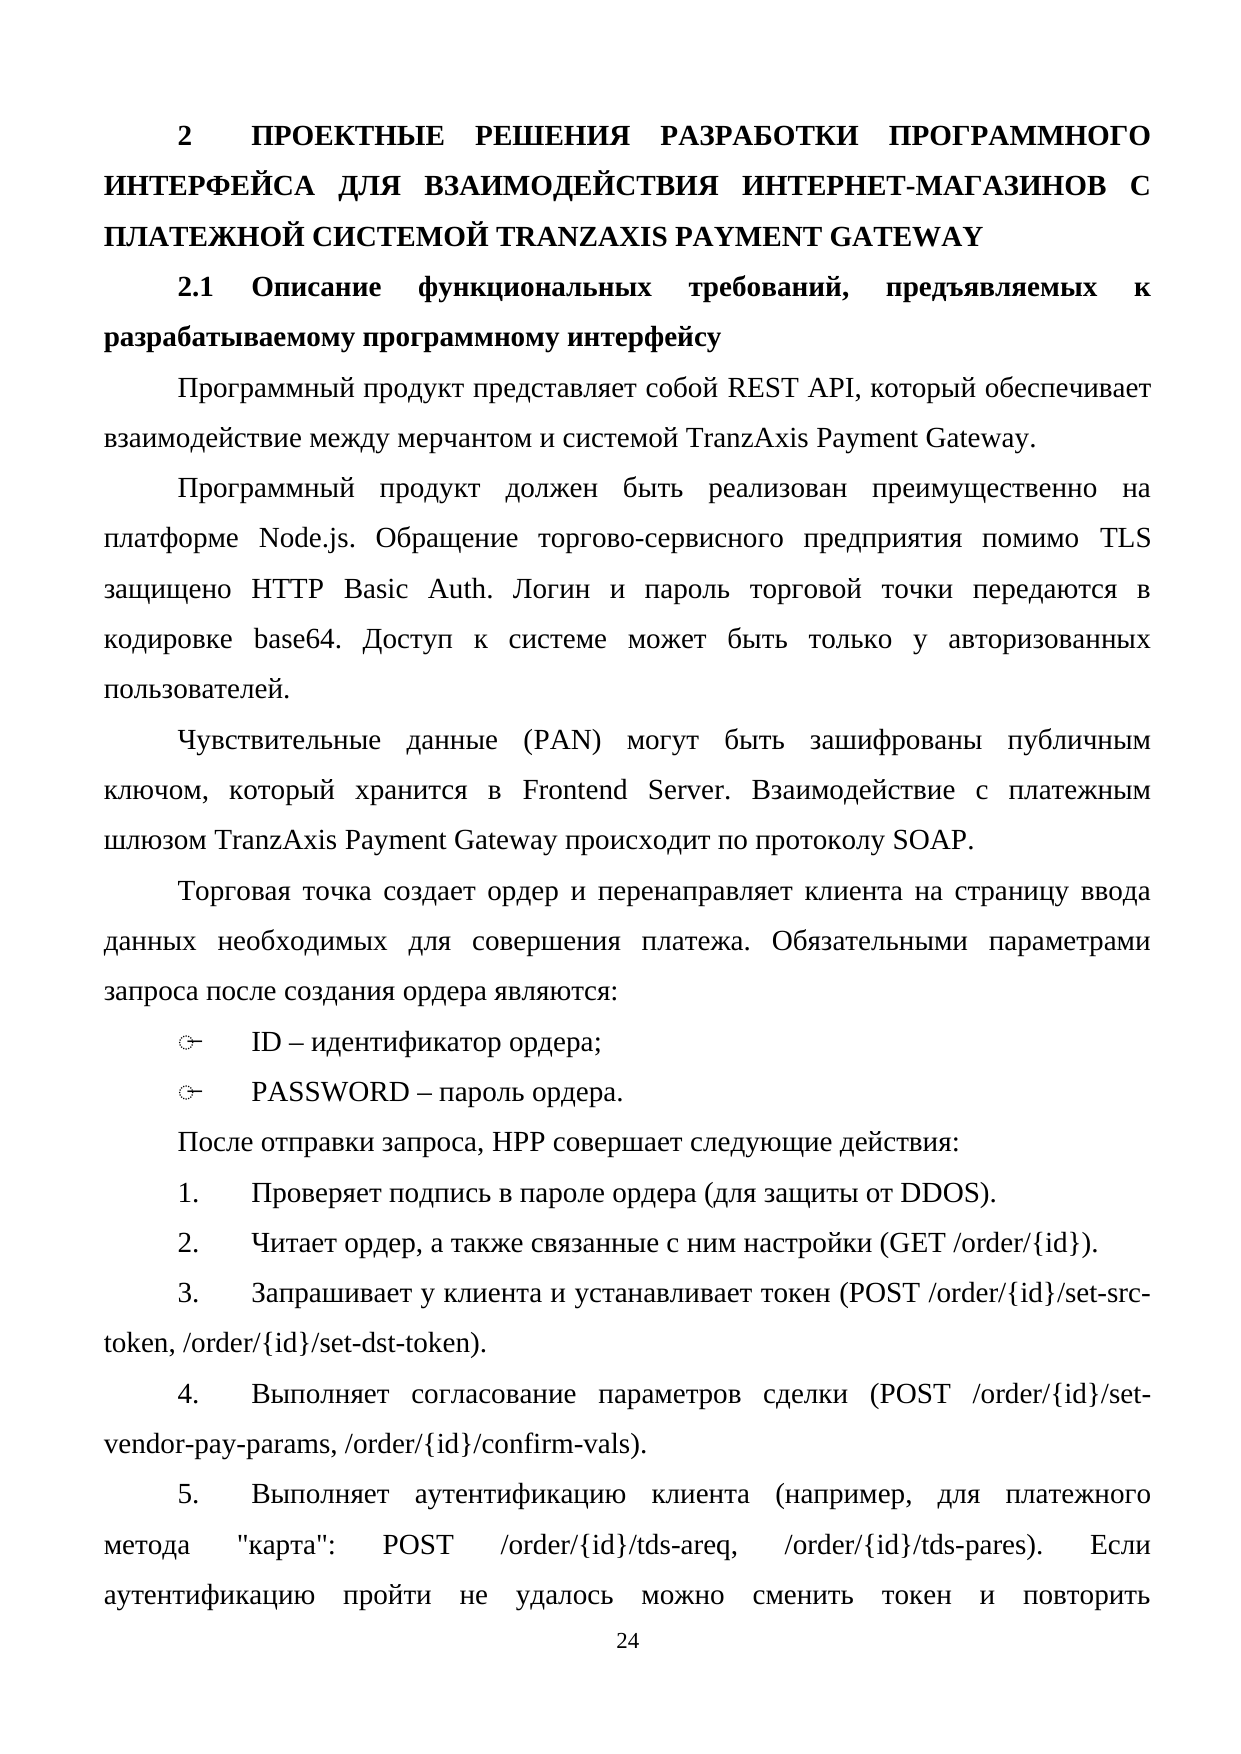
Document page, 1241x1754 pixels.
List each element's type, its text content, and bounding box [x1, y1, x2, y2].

list Проверяет подпись в пароле ордера (для защиты от DDOS). [103, 1175, 1152, 1208]
list Выполняет согласование параметров сделки (POST /order/{id}/set-vendor-pay-params, /order/{id}/confirm-vals). [103, 1376, 1152, 1460]
list PASSWORD – пароль ордера. [103, 1074, 1152, 1108]
list Запрашивает у клиента и устанавливает токен (POST /order/{id}/set-src-token, /order/{id}/set-dst-token). [103, 1275, 1152, 1359]
subtitle Описание функциональных требований, предъявляемых к разрабатываемому программному интерфейсу [103, 269, 1152, 353]
text После отправки запроса, HPP совершает следующие действия: [103, 1124, 1152, 1158]
text Программный продукт должен быть реализован преимущественно на платформе Node.js. Обращение торгово-сервисного предприятия помимо TLS защищено HTTP Basic Auth. Логин и пароль торговой точки передаются в кодировке base64. Доступ к системе может быть только у авторизованных пользователей. [103, 470, 1152, 705]
subtitle ПРОЕКТНЫЕ РЕШЕНИЯ РАЗРАБОТКИ ПРОГРАММНОГО ИНТЕРФЕЙСА ДЛЯ ВЗАИМОДЕЙСТВИЯ ИНТЕРНЕТ-МАГАЗИНОВ С ПЛАТЕЖНОЙ СИСТЕМОЙ TRANZAXIS PAYMENT GATEWAY [103, 118, 1152, 252]
list ID – идентификатор ордера; [103, 1024, 1152, 1057]
list Читает ордер, а также связанные с ним настройки (GET /order/{id}). [103, 1225, 1152, 1258]
text Чувствительные данные (PAN) могут быть зашифрованы публичным ключом, который хранится в Frontend Server. Взаимодействие с платежным шлюзом TranzAxis Payment Gateway происходит по протоколу SOAP. [103, 722, 1152, 856]
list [103, 1477, 1152, 1611]
text Программный продукт представляет собой REST API, который обеспечивает взаимодействие между мерчантом и системой TranzAxis Payment Gateway. [103, 370, 1152, 453]
text Торговая точка создает ордер и перенаправляет клиента на страницу ввода данных необходимых для совершения платежа. Обязательными параметрами запроса после создания ордера являются: [103, 873, 1152, 1007]
